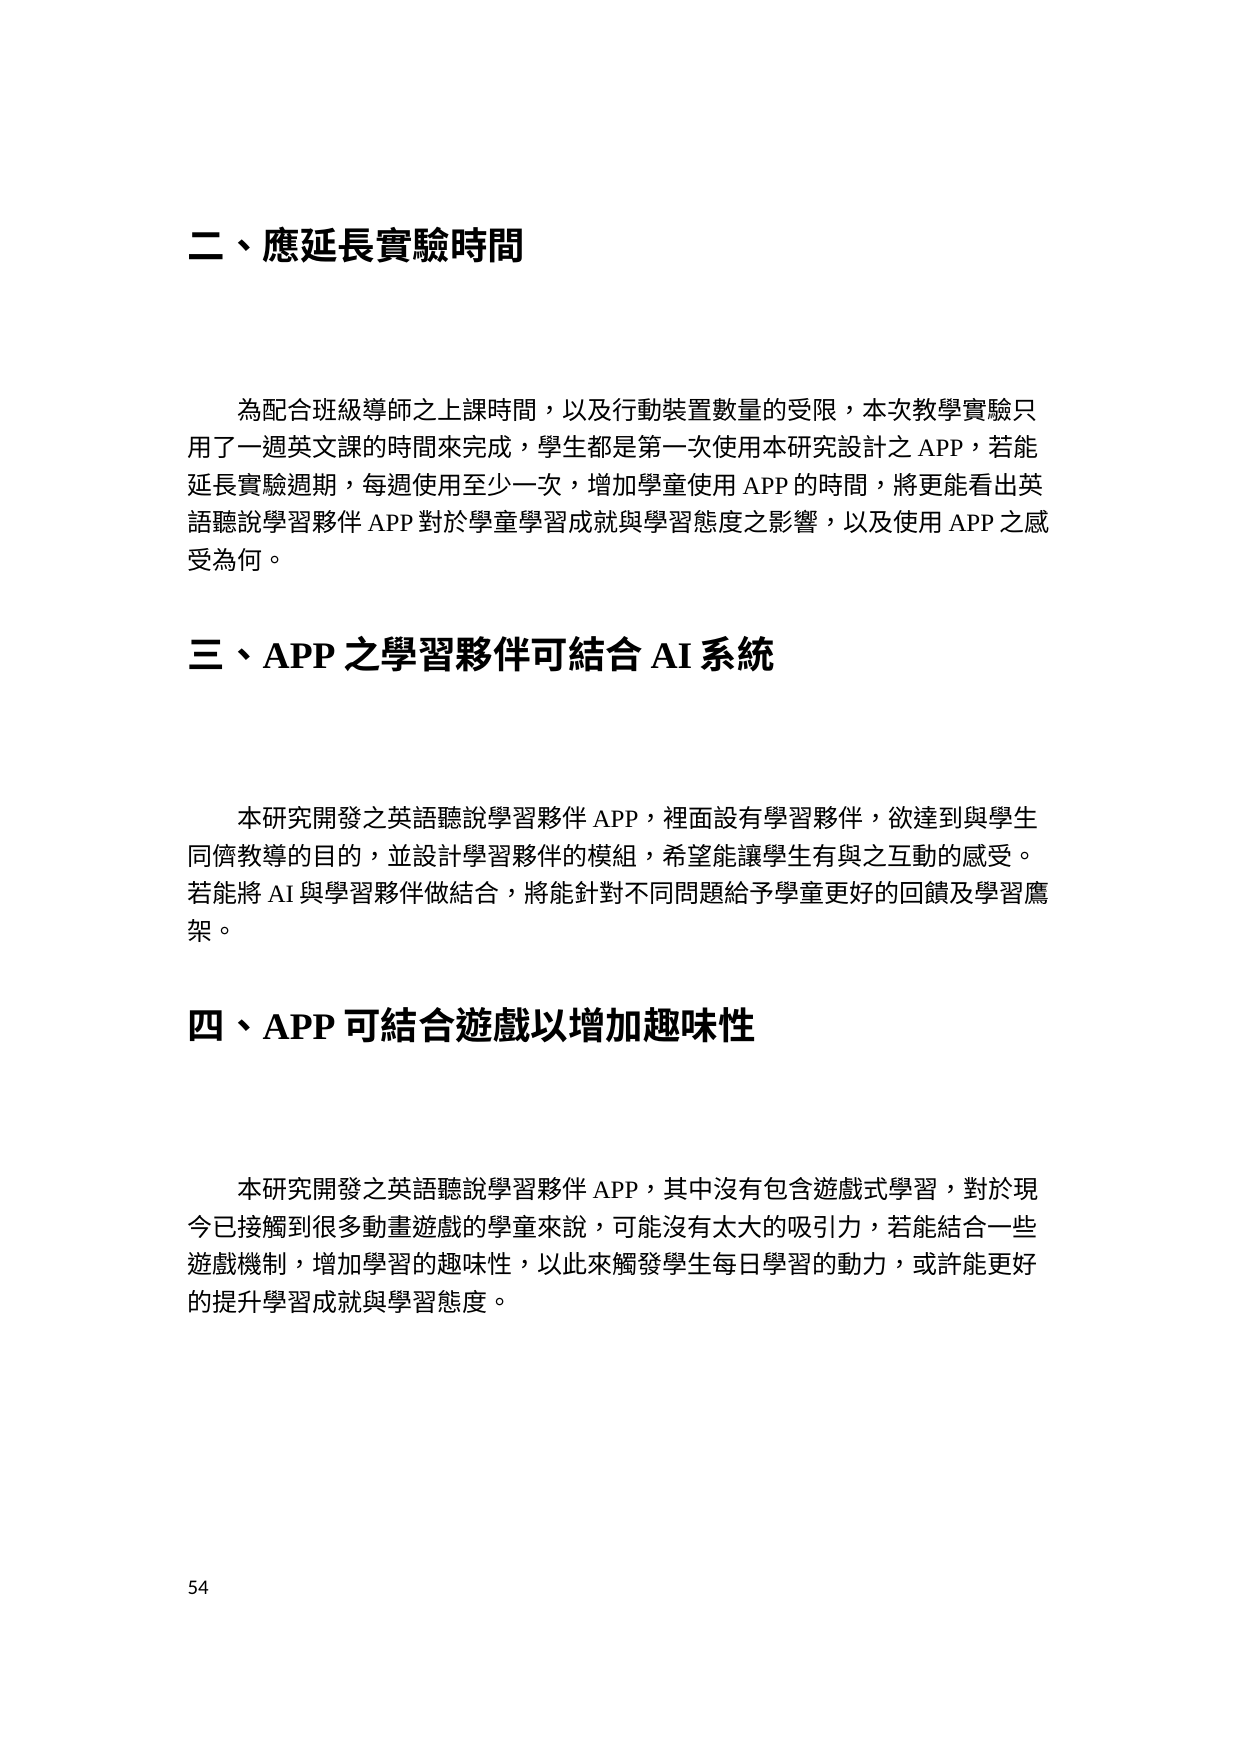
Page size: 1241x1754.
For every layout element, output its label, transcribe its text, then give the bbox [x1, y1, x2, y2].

text 為配合班級導師之上課時間，以及行動裝置數量的受限，本次教學實驗只用了一週英文課的時間來完成，學生都是第一次使用本研究設計之APP，若能延長實驗週期，每週使用至少一次，增加學童使用APP的時間，將更能看出英語聽說學習夥伴APP對於學童學習成就與學習態度之影響，以及使用APP之感受為何。 [187, 389, 1053, 577]
subtitle 四、APP可結合遊戲以增加趣味性 [187, 986, 1053, 1061]
subtitle 二、應延長實驗時間 [187, 206, 1053, 281]
text 本研究開發之英語聽說學習夥伴APP，其中沒有包含遊戲式學習，對於現今已接觸到很多動畫遊戲的學童來說，可能沒有太大的吸引力，若能結合一些遊戲機制，增加學習的趣味性，以此來觸發學生每日學習的動力，或許能更好的提升學習成就與學習態度。 [187, 1169, 1053, 1319]
subtitle 三、APP之學習夥伴可結合AI系統 [187, 614, 1053, 689]
text 本研究開發之英語聽說學習夥伴APP，裡面設有學習夥伴，欲達到與學生同儕教導的目的，並設計學習夥伴的模組，希望能讓學生有與之互動的感受。若能將AI與學習夥伴做結合，將能針對不同問題給予學童更好的回饋及學習鷹架。 [187, 798, 1053, 948]
